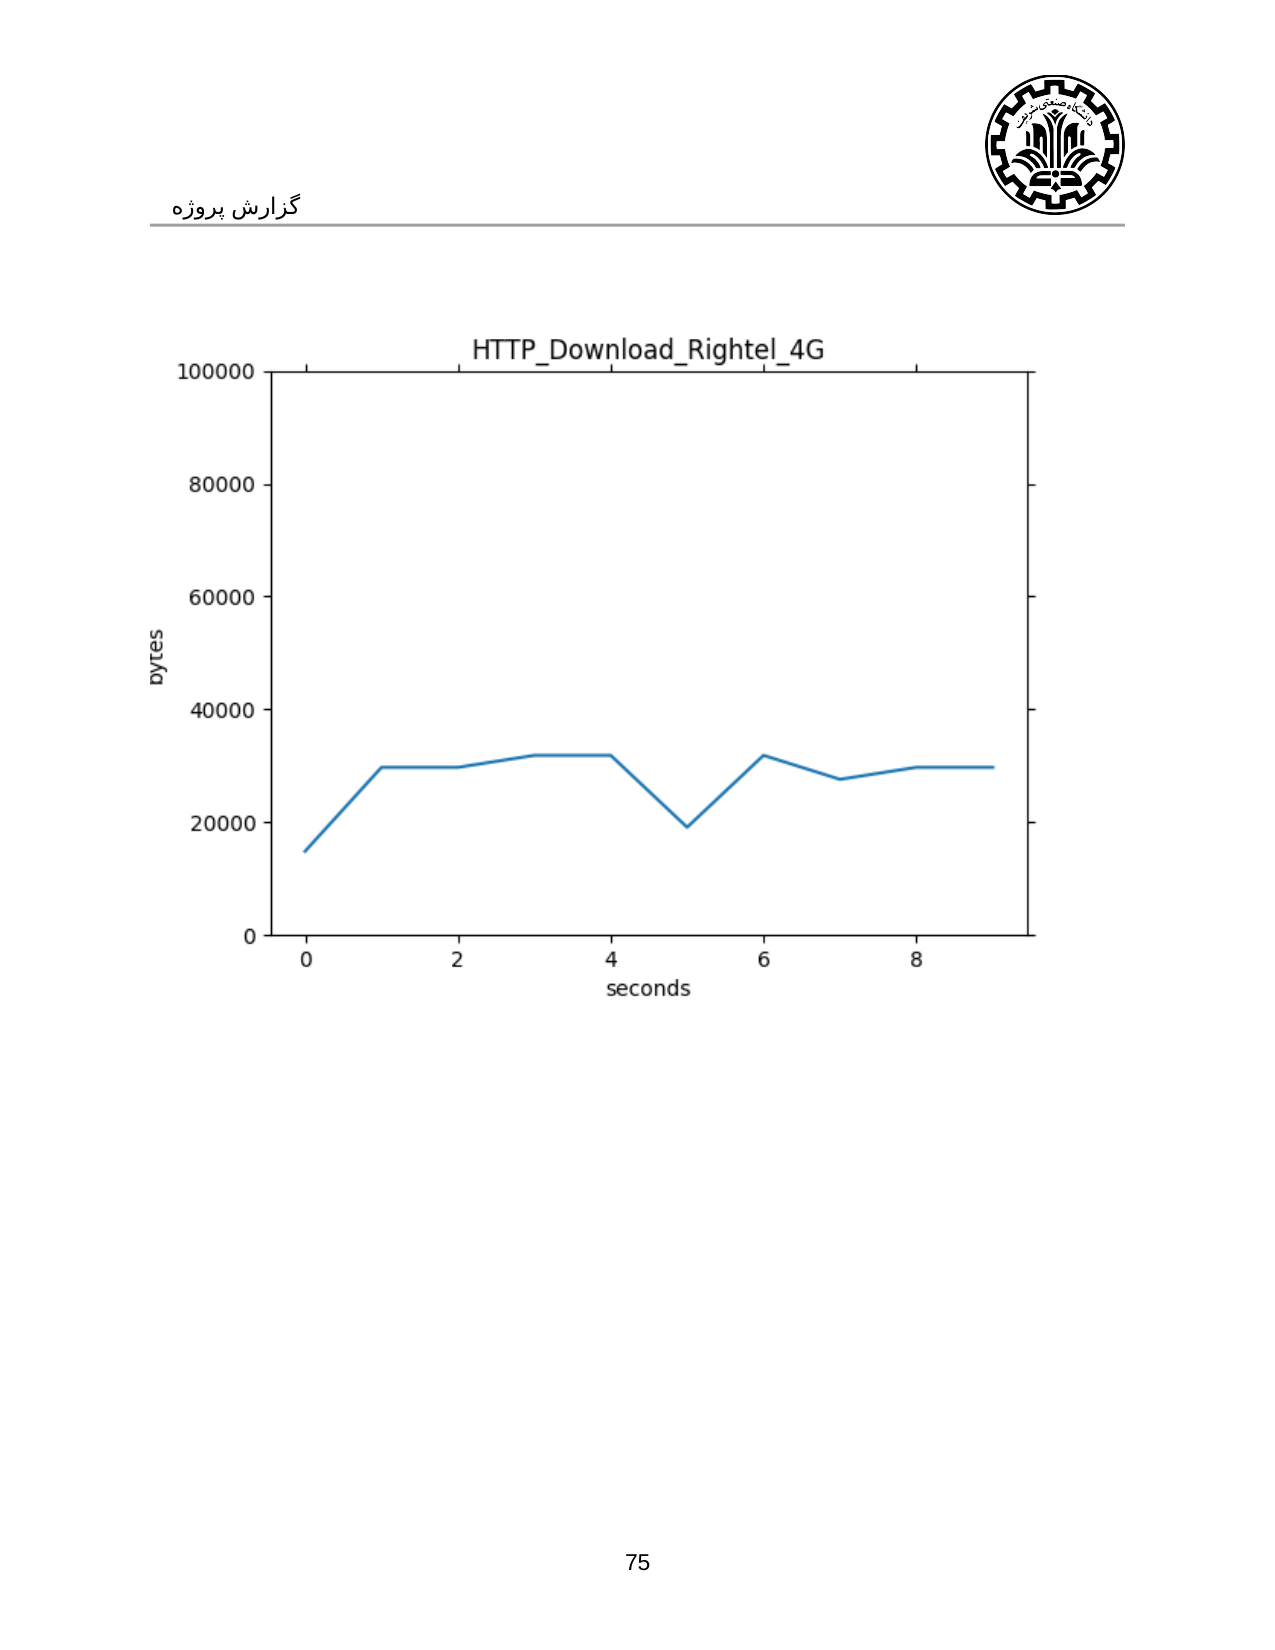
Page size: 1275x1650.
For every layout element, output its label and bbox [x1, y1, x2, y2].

picture [150, 283, 1125, 1016]
picture [985, 75, 1125, 215]
